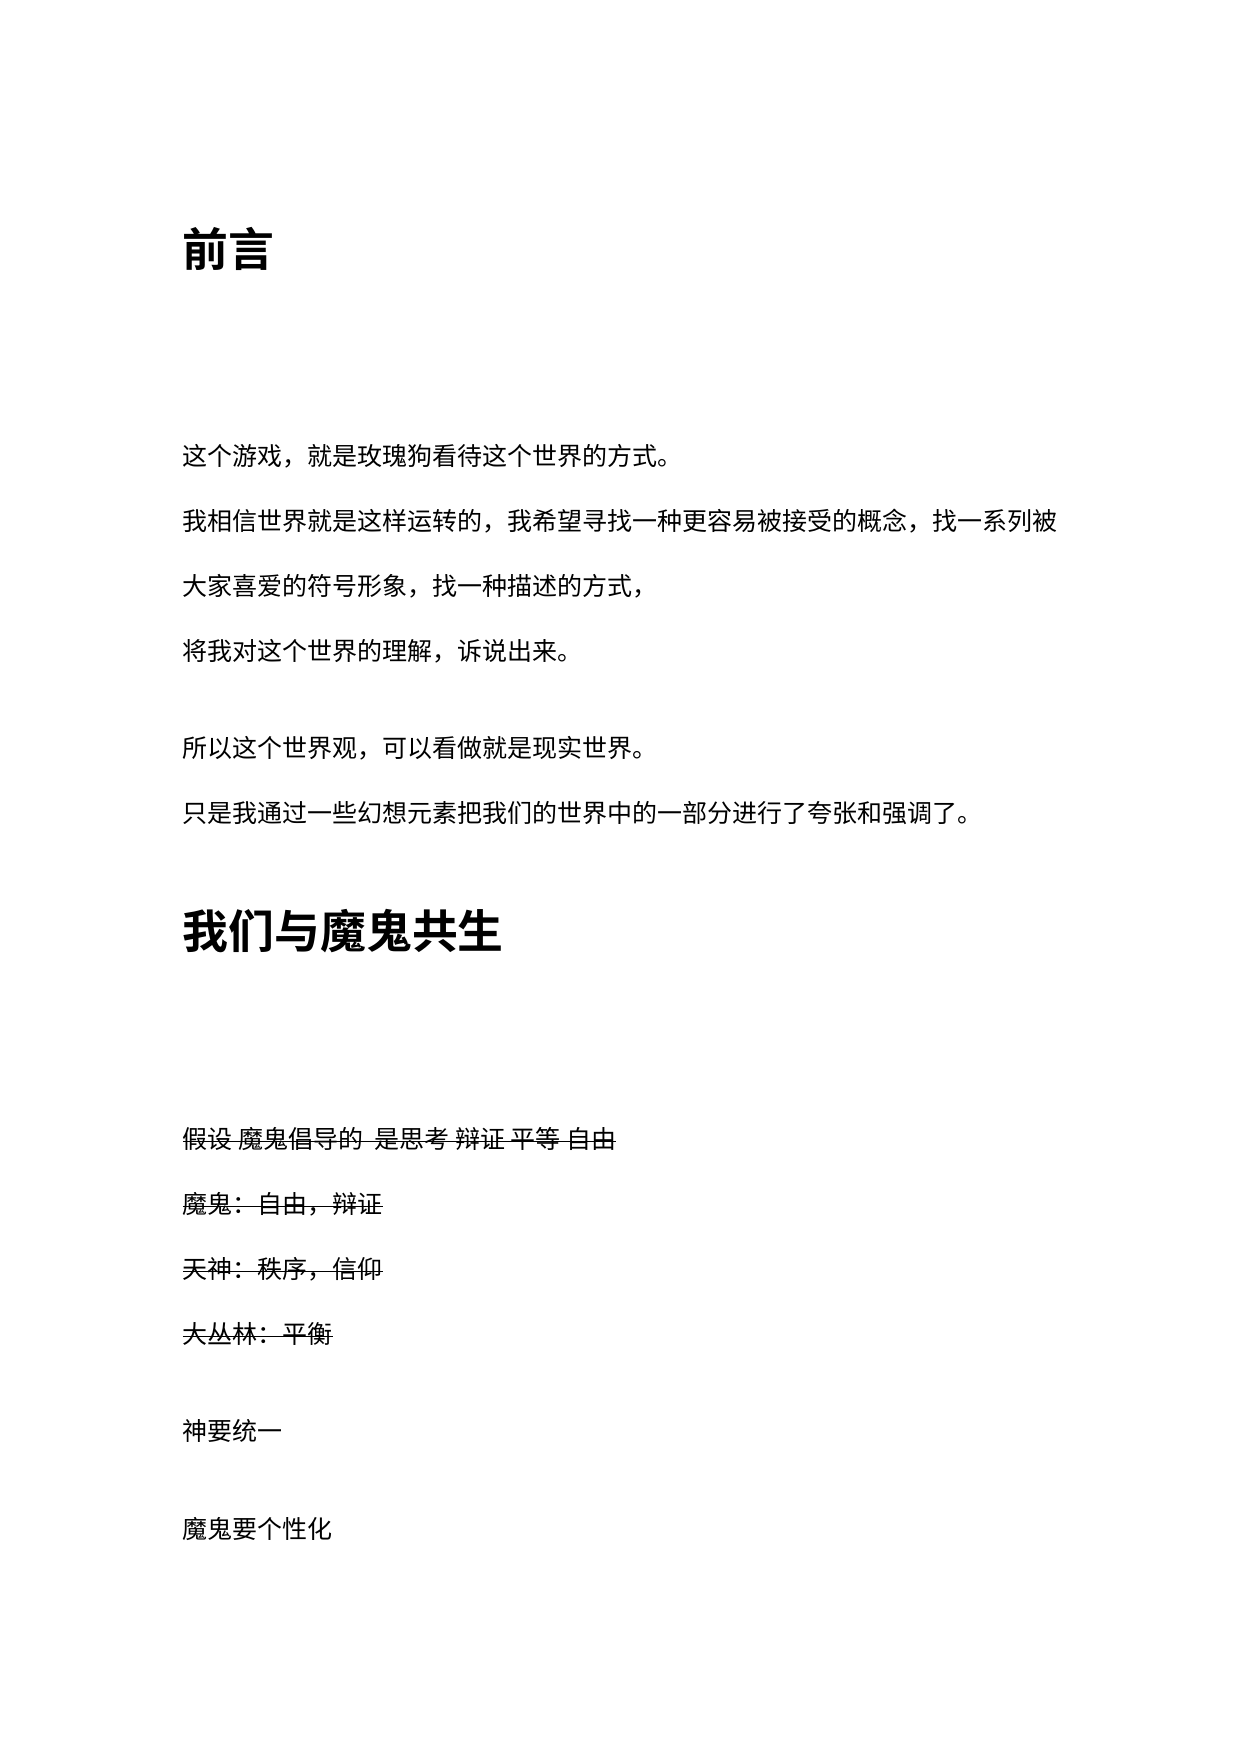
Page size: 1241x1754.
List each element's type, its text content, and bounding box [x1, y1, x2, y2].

text 这个游戏，就是玫瑰狗看待这个世界的方式。 [183, 422, 1058, 487]
text 假设 魔鬼倡导的 是思考 辩证 平等 自由 [183, 1105, 1058, 1170]
text 将我对这个世界的理解，诉说出来。 [183, 617, 1058, 682]
text 只是我通过一些幻想元素把我们的世界中的一部分进行了夸张和强调了。 [183, 779, 1058, 844]
subtitle 前言 [183, 197, 1058, 295]
text 所以这个世界观，可以看做就是现实世界。 [183, 714, 1058, 779]
text 魔鬼：自由，辩证 [183, 1170, 1058, 1235]
text 魔鬼要个性化 [183, 1495, 1058, 1560]
text 天神：秩序，信仰 [183, 1235, 1058, 1300]
subtitle 我们与魔鬼共生 [183, 880, 1058, 977]
text 大丛林：平衡 [183, 1300, 1058, 1365]
text 神要统一 [183, 1397, 1058, 1462]
text 我相信世界就是这样运转的，我希望寻找一种更容易被接受的概念，找一系列被大家喜爱的符号形象，找一种描述的方式， [183, 487, 1058, 617]
